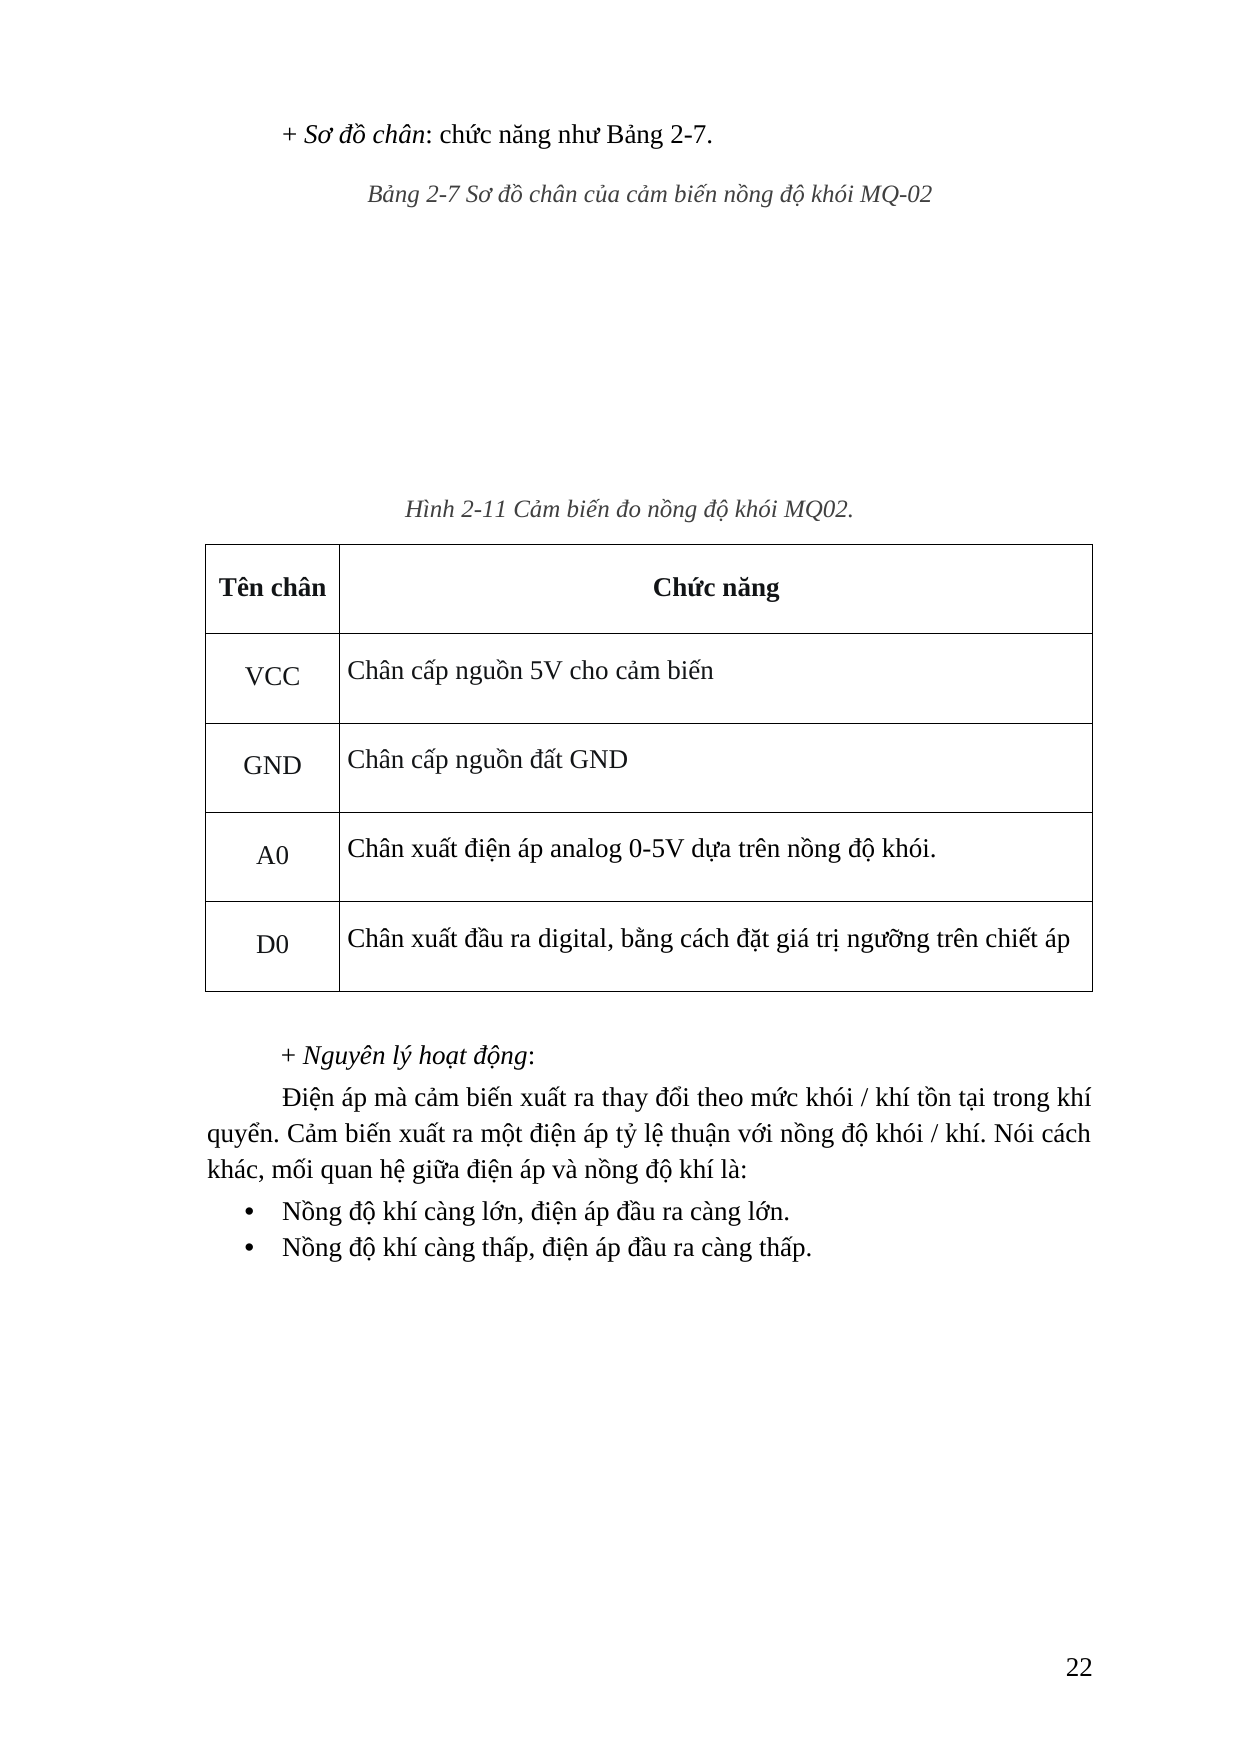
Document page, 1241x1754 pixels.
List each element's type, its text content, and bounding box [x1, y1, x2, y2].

table_cell Chân cấp nguồn 5V cho cảm biến [340, 634, 1092, 722]
list Nồng độ khí càng thấp, điện áp đầu ra càng thấp. [244, 1231, 1092, 1262]
table_cell D0 [206, 902, 339, 991]
table_cell VCC [206, 634, 339, 722]
text + Sơ đồ chân: chức năng như Bảng 2-7. [207, 118, 1092, 149]
table_cell A0 [206, 813, 339, 901]
table_header Tên chân [206, 545, 339, 633]
text Điện áp mà cảm biến xuất ra thay đổi theo mức khói / khí tồn tại trong khí quyển. Cảm biến xuất ra một điện áp tỷ lệ thuận với nồng độ khói / khí. Nói cách khác, mối quan hệ giữa điện áp và nồng độ khí là: [207, 1081, 1092, 1184]
table_header Chức năng [340, 545, 1092, 633]
list Nồng độ khí càng lớn, điện áp đầu ra càng lớn. [244, 1195, 1092, 1226]
table_cell Chân xuất điện áp analog 0-5V dựa trên nồng độ khói. [340, 813, 1092, 901]
table_cell Chân cấp nguồn đất GND [340, 724, 1092, 812]
text Bảng 2-7 Sơ đồ chân của cảm biến nồng độ khói MQ-02 [207, 179, 1092, 208]
text + Nguyên lý hoạt động: [207, 1039, 1092, 1070]
table_cell GND [206, 724, 339, 812]
table_cell Chân xuất đầu ra digital, bằng cách đặt giá trị ngưỡng trên chiết áp [340, 902, 1092, 991]
